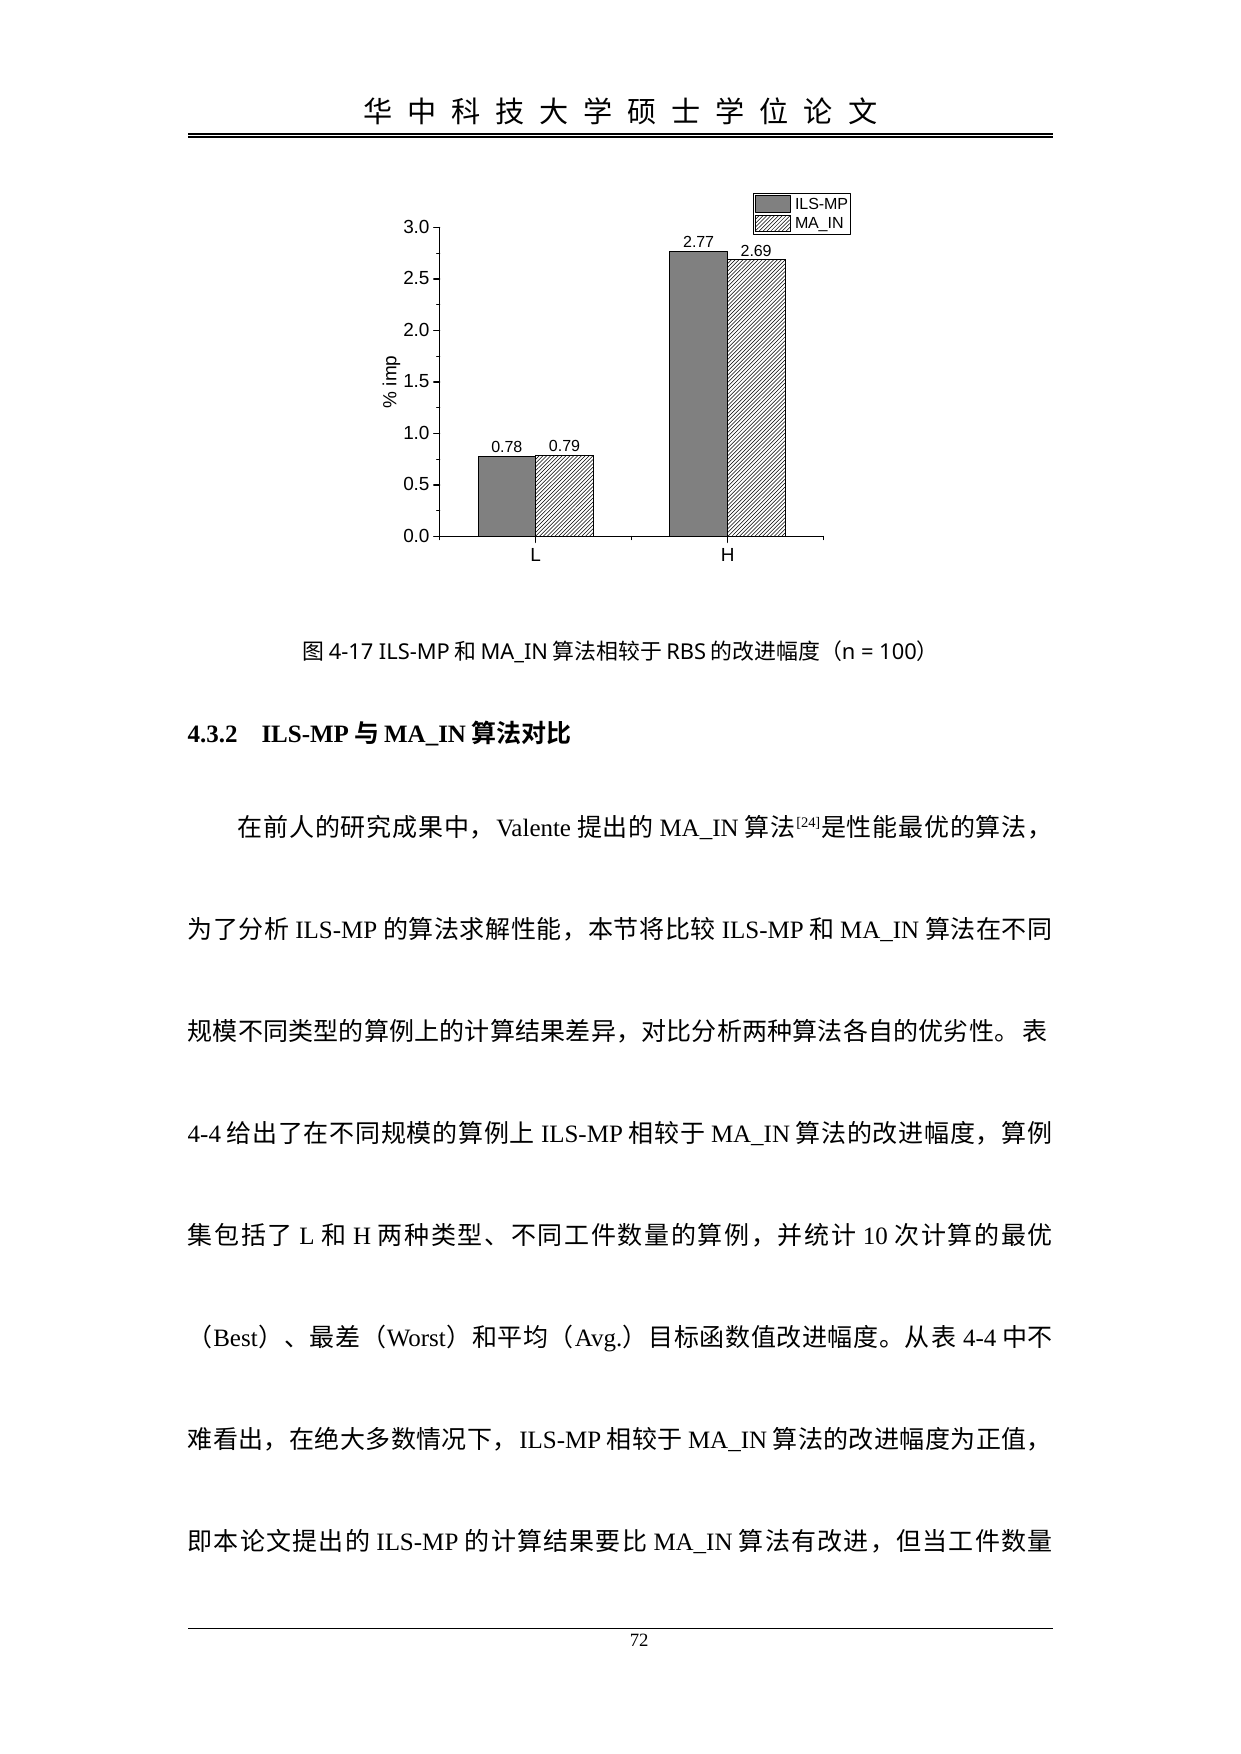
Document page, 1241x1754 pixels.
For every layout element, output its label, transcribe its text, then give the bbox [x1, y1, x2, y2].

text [187, 792, 1053, 1573]
subtitle ILS-MP与MA_IN算法对比 [187, 698, 1053, 766]
